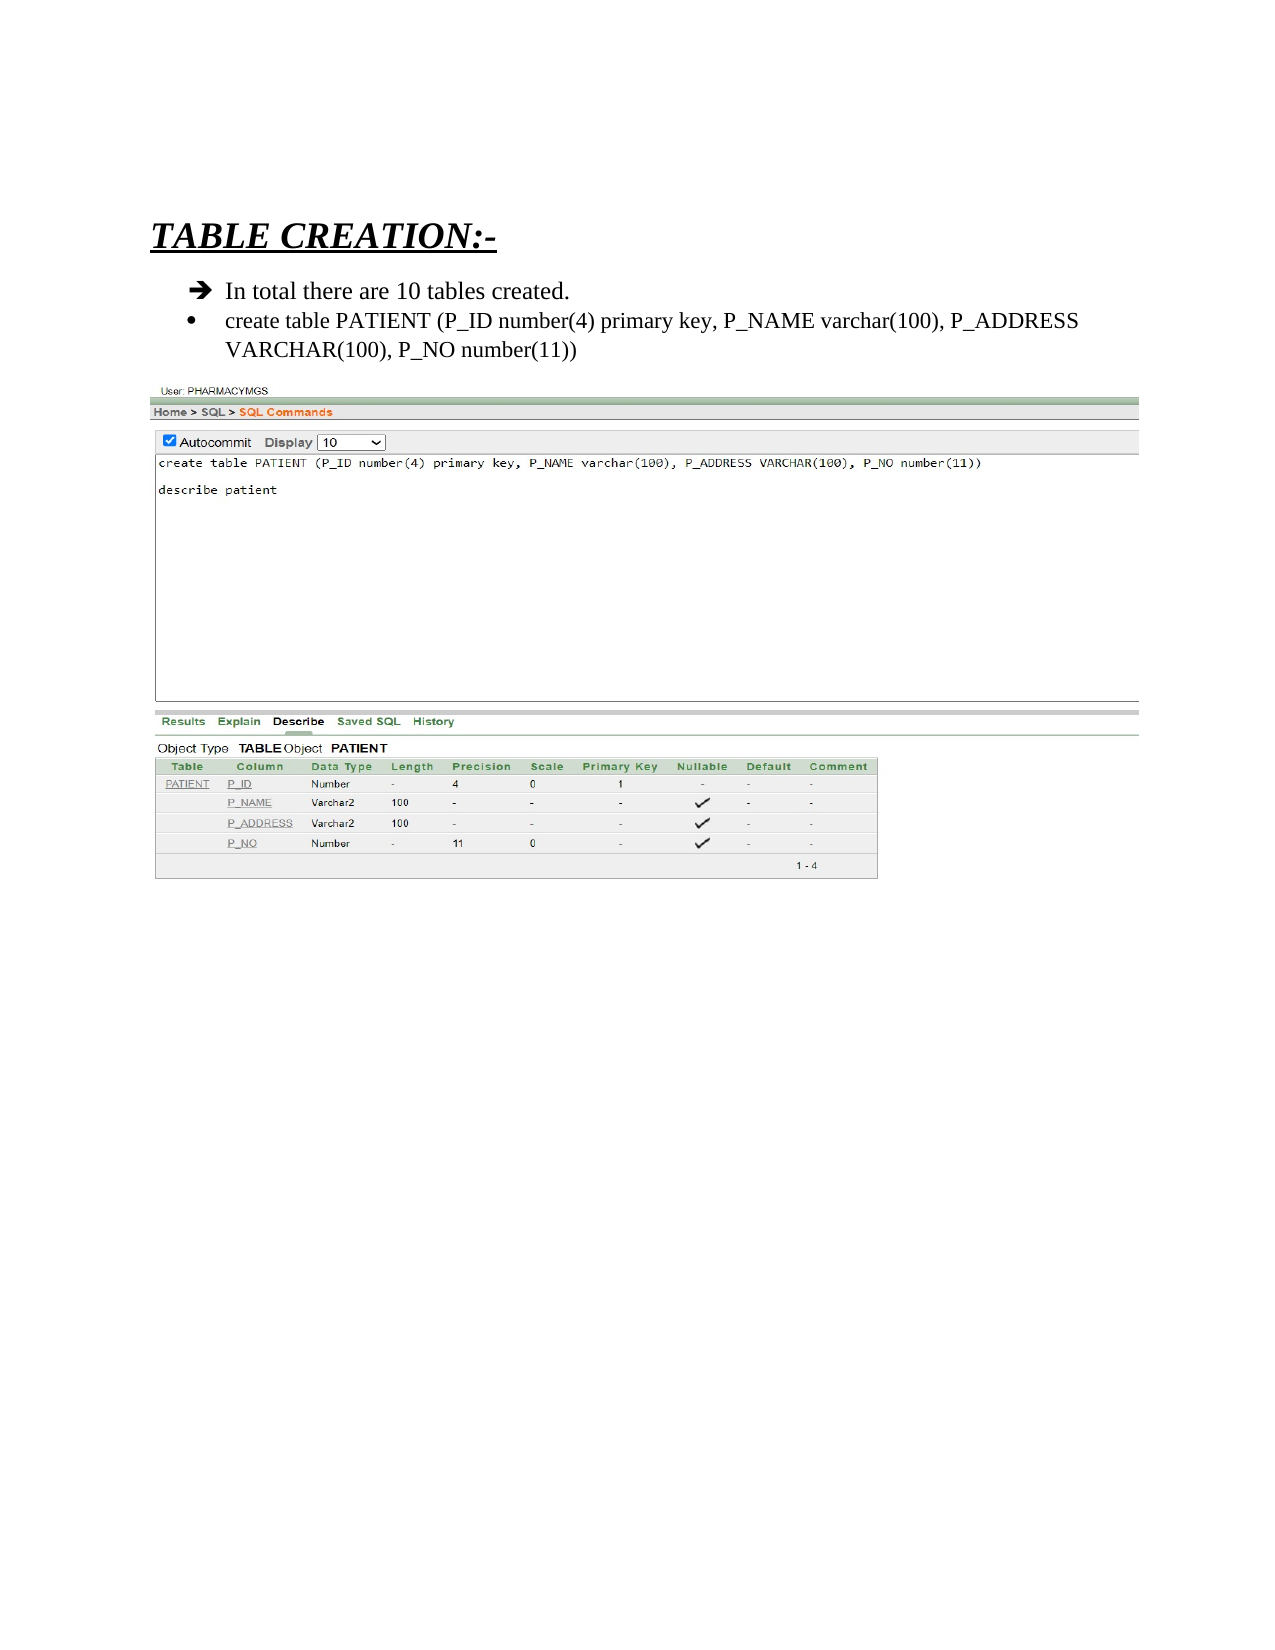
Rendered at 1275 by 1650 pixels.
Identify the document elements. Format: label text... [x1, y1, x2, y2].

picture [150, 381, 1139, 897]
list create table PATIENT (P_ID number(4) primary key, P_NAME varchar(100), P_ADDRESS VARCHAR(100), P_NO number(11)) [187, 307, 1125, 362]
text TABLE CREATION:- [150, 213, 1125, 256]
list In total there are 10 tables created. [187, 276, 1125, 305]
